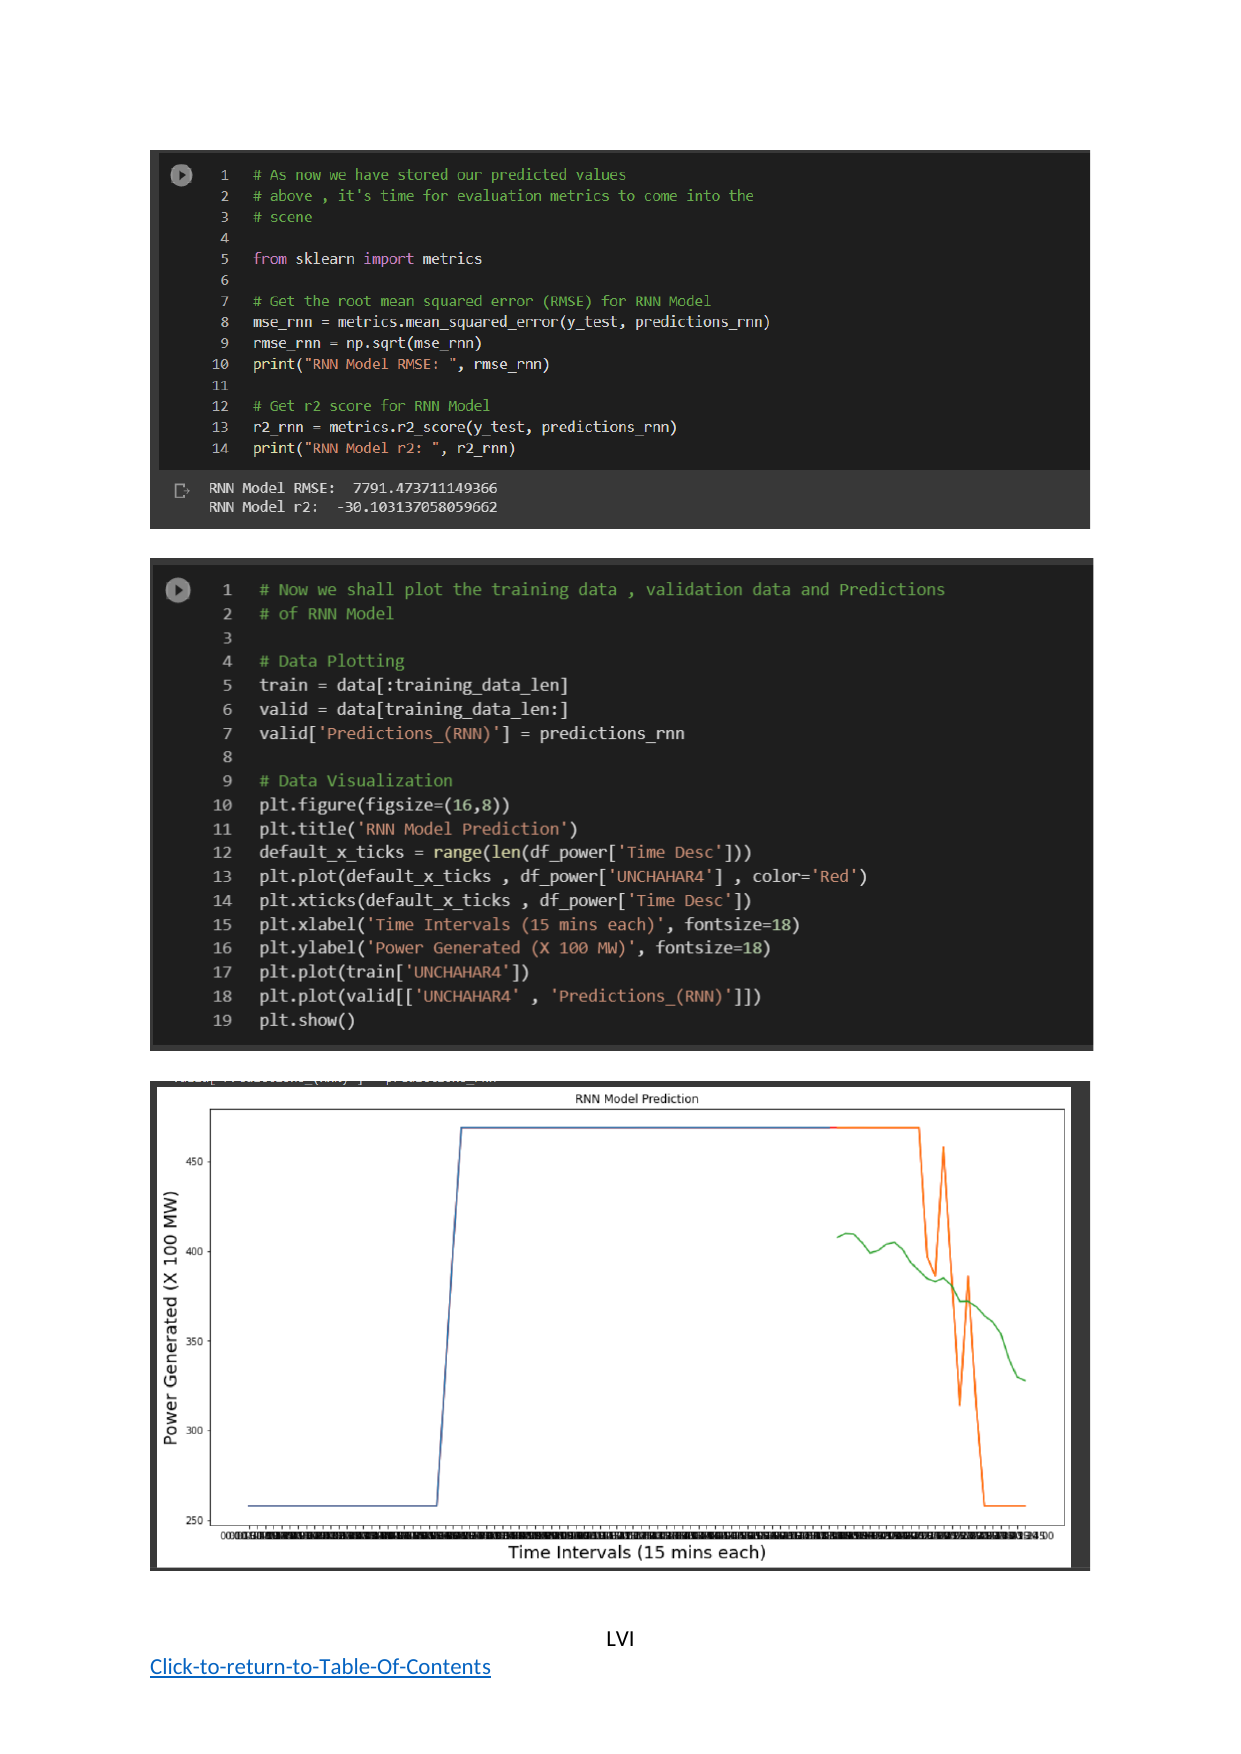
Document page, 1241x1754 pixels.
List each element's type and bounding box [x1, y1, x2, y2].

picture [150, 150, 1091, 529]
picture [150, 1081, 1091, 1571]
picture [150, 558, 1094, 1051]
